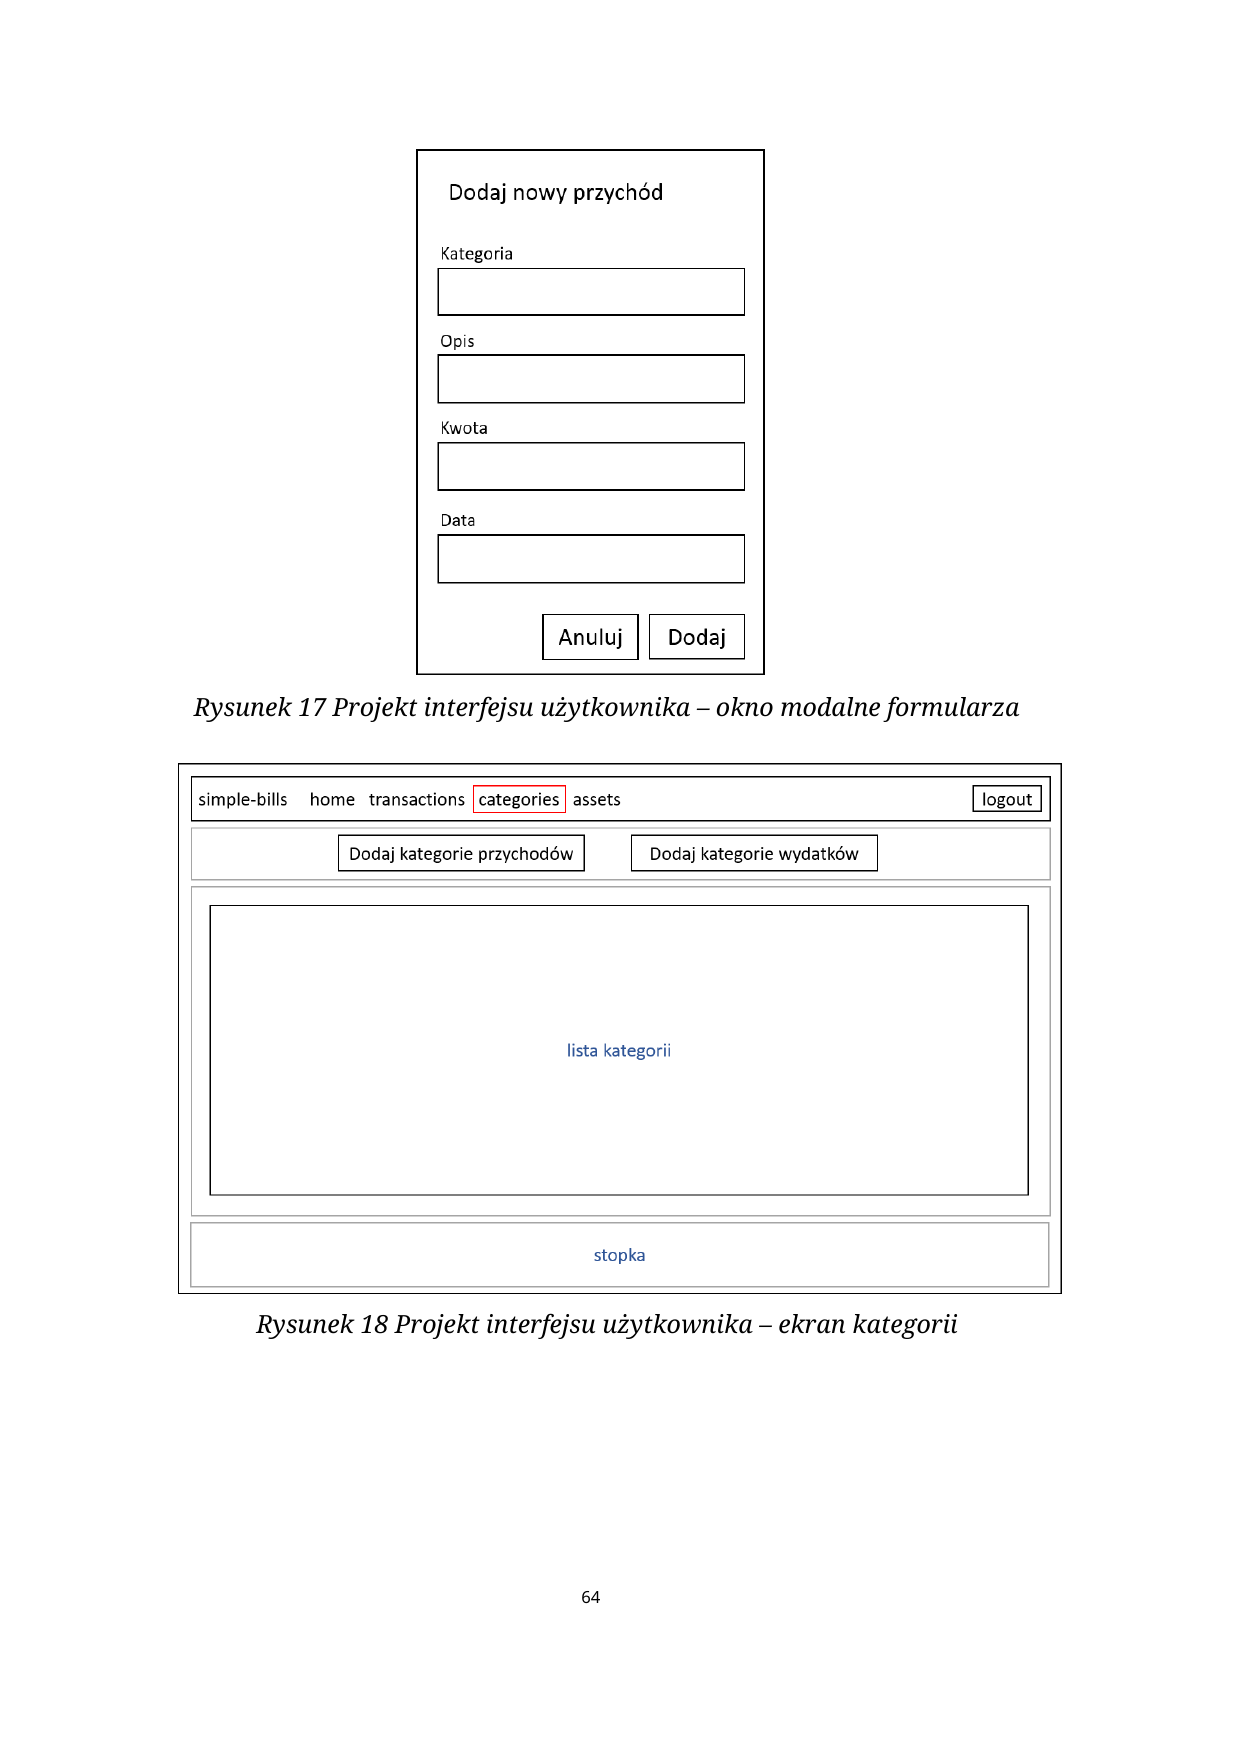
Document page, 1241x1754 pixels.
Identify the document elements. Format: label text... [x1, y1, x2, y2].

text Rysunek 17 Projekt interfejsu użytkownika – okno modalne formularza [148, 690, 1033, 724]
picture [415, 147, 767, 678]
text Rysunek 18 Projekt interfejsu użytkownika – ekran kategorii [148, 1307, 1033, 1341]
picture [177, 761, 1063, 1295]
